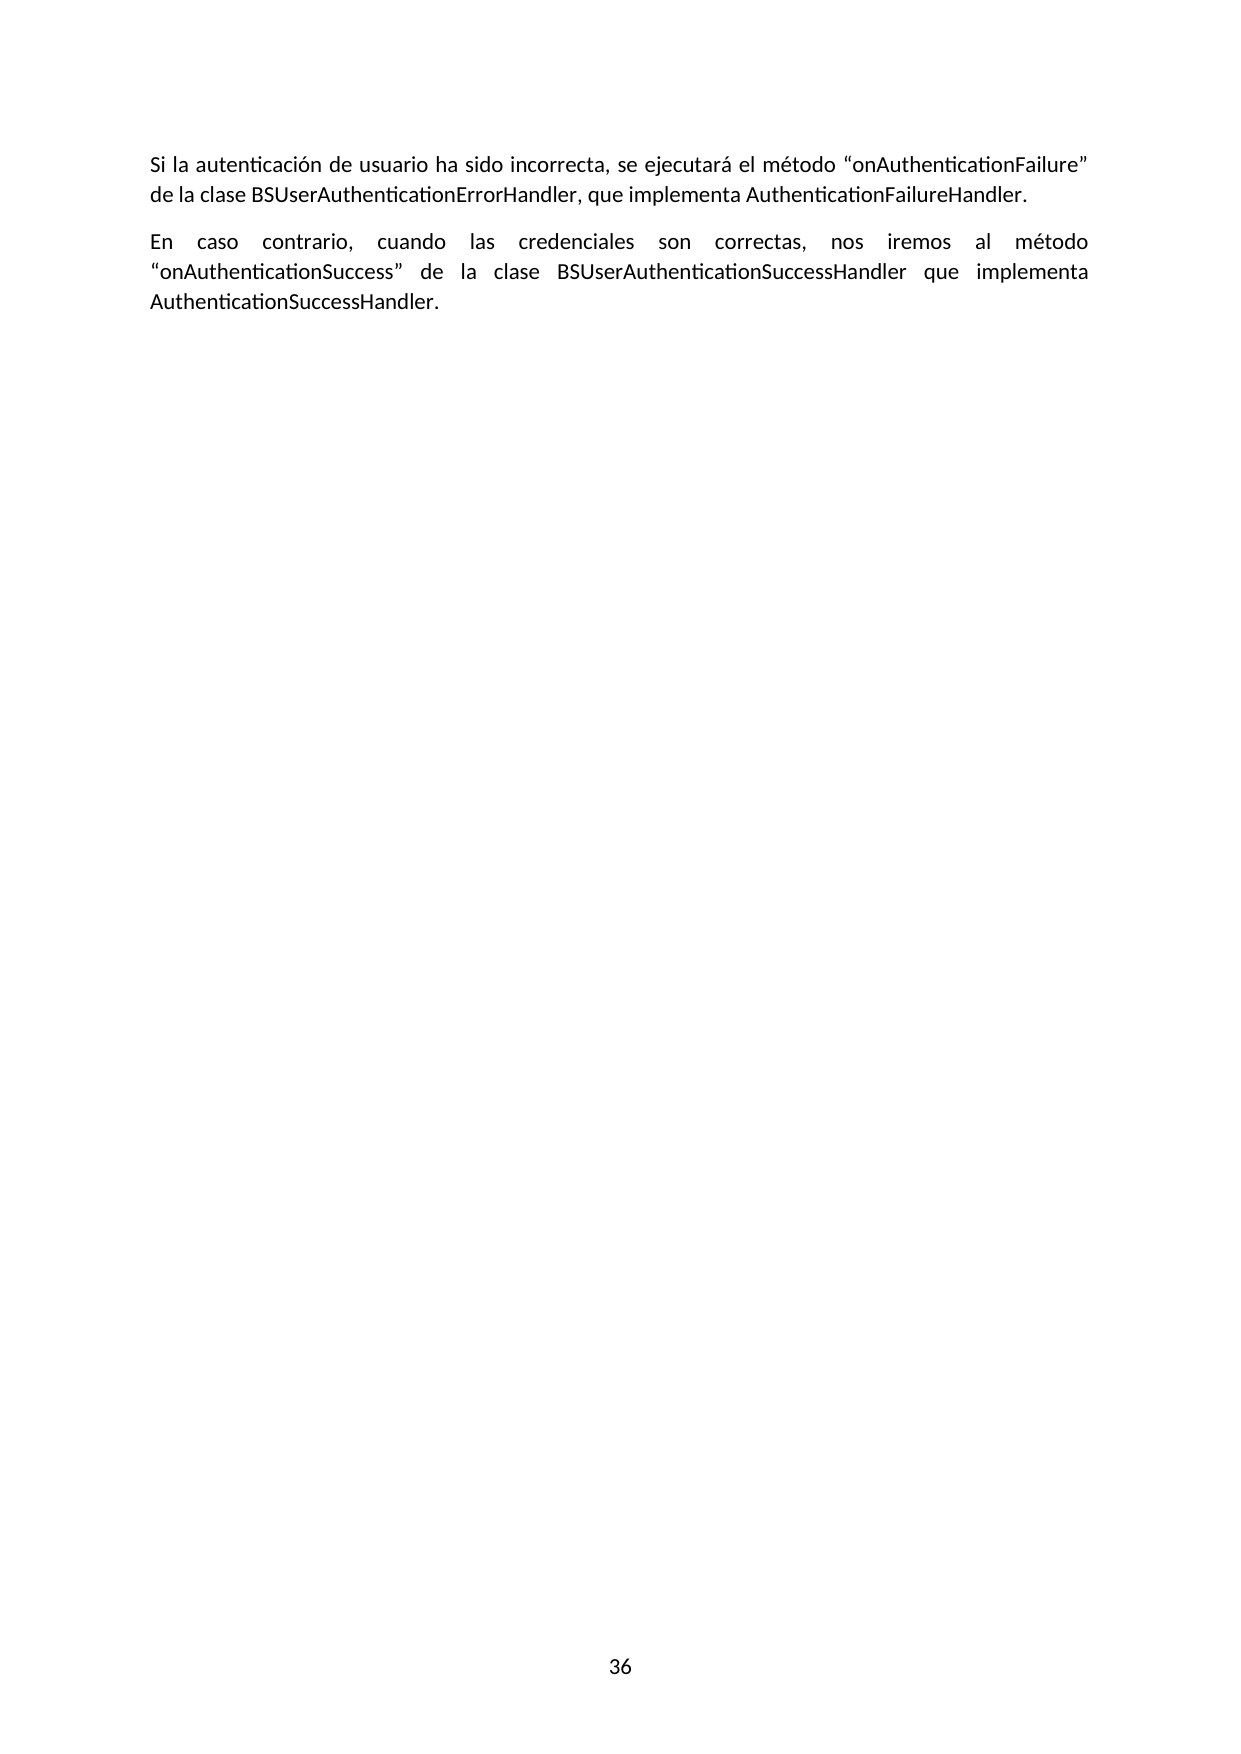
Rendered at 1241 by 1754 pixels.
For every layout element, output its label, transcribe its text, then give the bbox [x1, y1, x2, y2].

text Si la autenticación de usuario ha sido incorrecta, se ejecutará el método “onAuthenticationFailure” de la clase BSUserAuthenticationErrorHandler, que implementa AuthenticationFailureHandler. [150, 150, 1090, 208]
text En caso contrario, cuando las credenciales son correctas, nos iremos al método “onAuthenticationSuccess” de la clase BSUserAuthenticationSuccessHandler que implementa AuthenticationSuccessHandler. [150, 227, 1090, 316]
